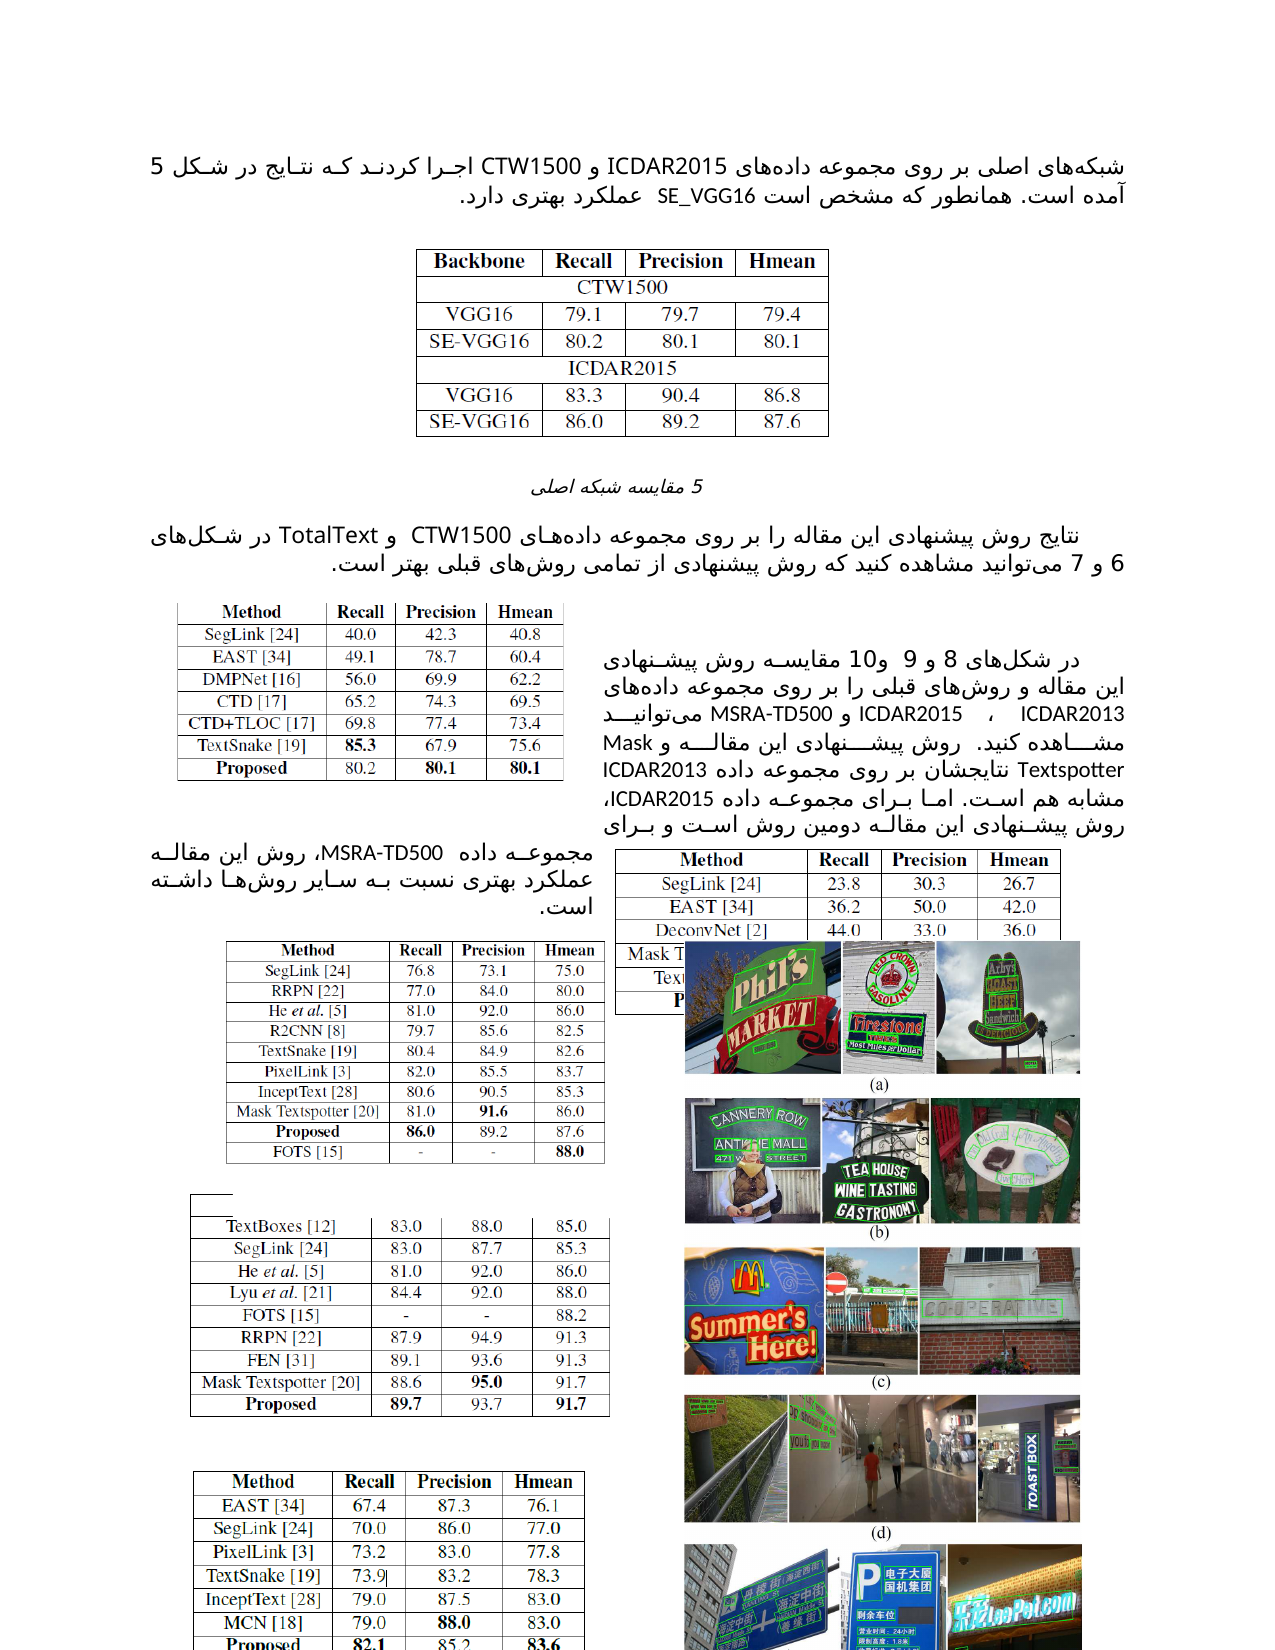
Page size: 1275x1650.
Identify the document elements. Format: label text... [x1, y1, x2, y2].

picture [190, 1193, 614, 1419]
text 5 مقایسه شبکه اصلی [150, 476, 1125, 498]
picture [191, 1468, 588, 1650]
text نتایج روش پیشنهادی این مقاله را بر روی مجموعه داده‌های CTW1500 و TotalText در شکل‌های 6 و 7 می‌توانید مشاهده کنید که روش پیشنهادی از تمامی روش‌های قبلی بهتر است. [150, 519, 1125, 577]
picture [612, 845, 1062, 1018]
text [150, 150, 1125, 209]
picture [177, 603, 564, 784]
picture [381, 230, 848, 455]
picture [224, 940, 607, 1166]
text در شکل‌های 8 و 9 و10 مقایسه روش پیشنهادی این مقاله و روش‌های قبلی را بر روی مجموعه داده‌های ICDAR2015 ، ICDAR2013 و MSRA-TD500 می‌توانید مشاهده کنید. روش پیشنهادی این مقاله و Mask Textspotter نتایجشان بر روی مجموعه داده ICDAR2013 مشابه هم است. اما برای مجموعه داده ICDAR2015، روش پیشنهادی این مقاله دومین روش است و برای مجموعه داده ‌ MSRA-TD500، روش این مقاله عملکرد بهتری نسبت به سایر روش‌ها داشته است. [150, 646, 1125, 920]
